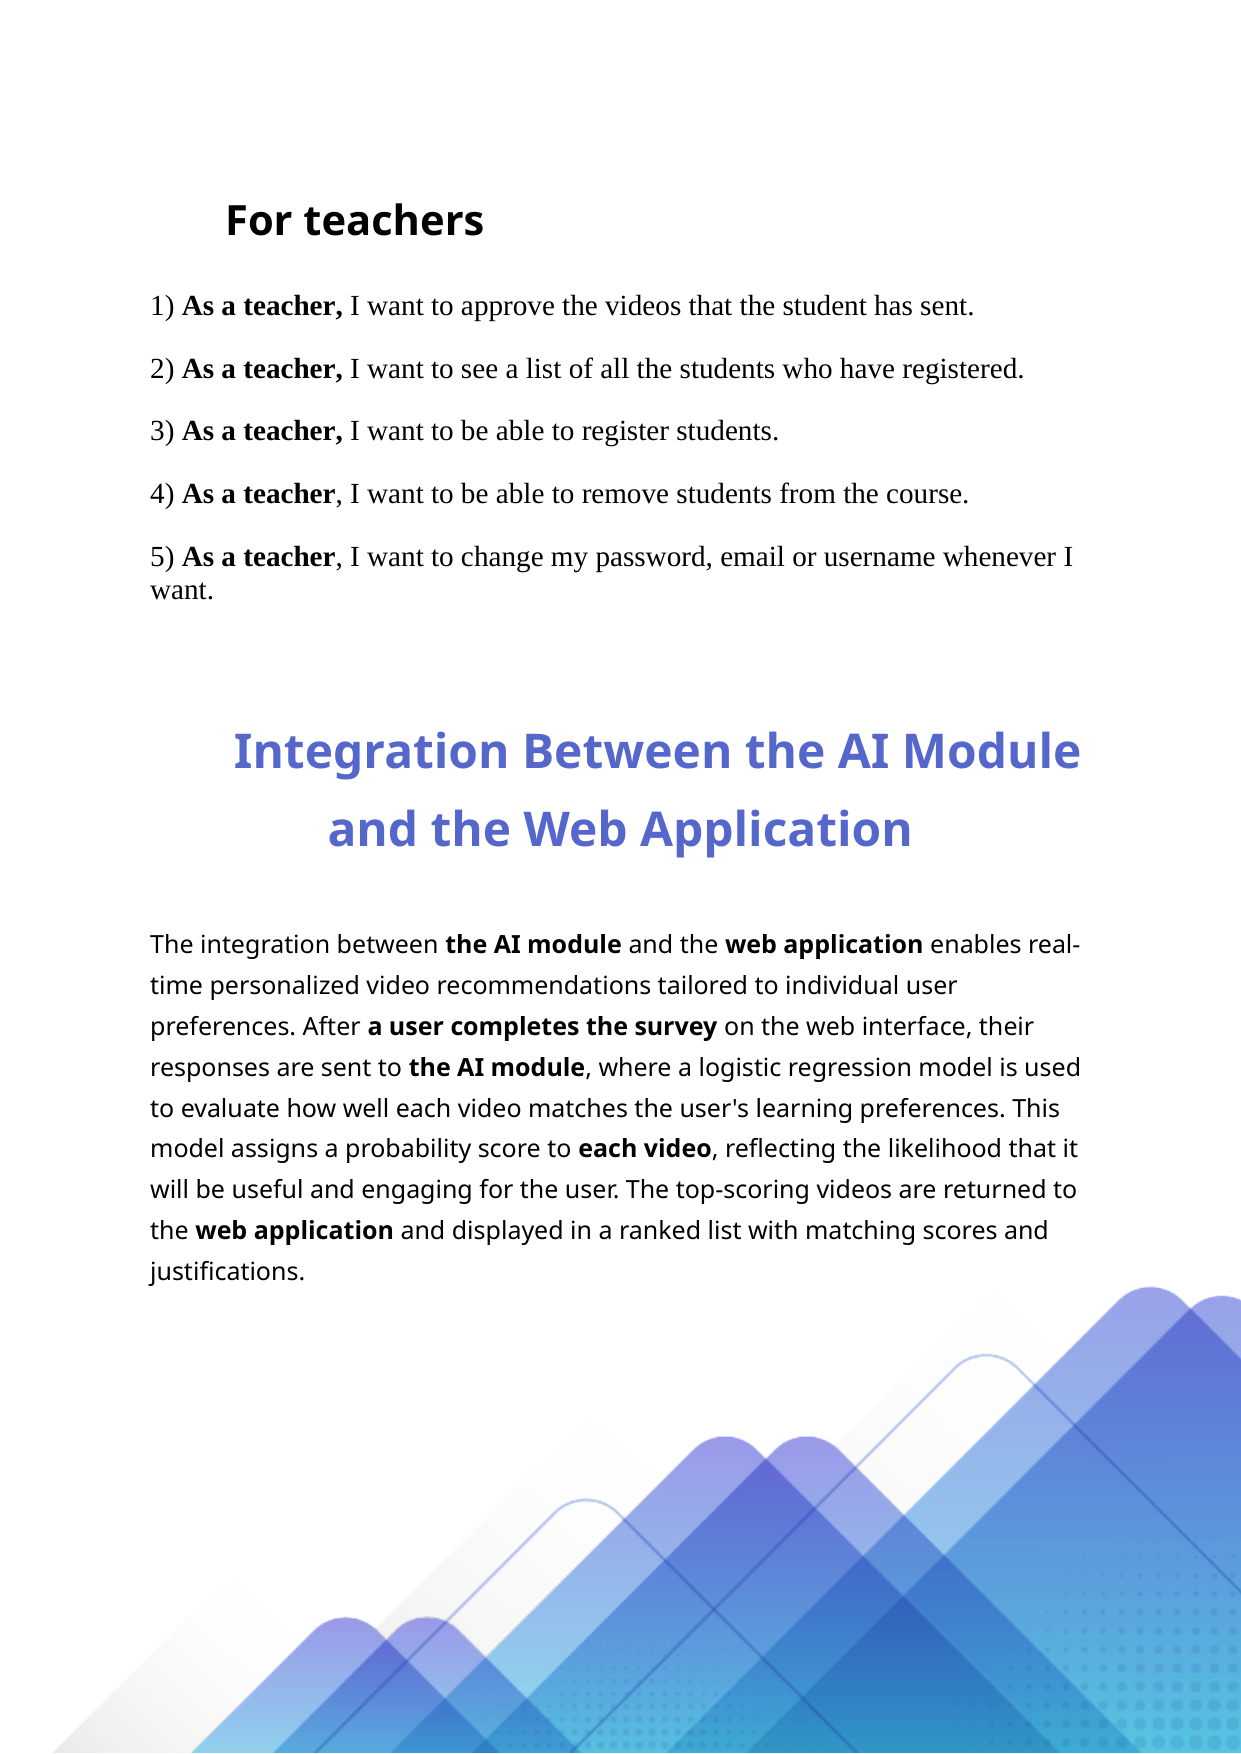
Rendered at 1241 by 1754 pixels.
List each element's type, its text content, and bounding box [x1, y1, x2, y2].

text 1) As a teacher, I want to approve the videos that the student has sent. [150, 288, 1090, 322]
text 5) As a teacher, I want to change my password, email or username whenever I want. [150, 539, 1090, 606]
text 4) As a teacher, I want to be able to remove students from the course. [150, 476, 1090, 510]
subtitle For teachers [187, 191, 1090, 248]
subtitle Integration Between the AI Module and the Web Application [150, 717, 1090, 861]
text The integration between the AI module and the web application enables real-time personalized video recommendations tailored to individual user preferences. After a user completes the survey on the web interface, their responses are sent to the AI module, where a logistic regression model is used to evaluate how well each video matches the user's learning preferences. This model assigns a probability score to each video, reflecting the likelihood that it will be useful and engaging for the user. The top-scoring videos are returned to the web application and displayed in a ranked list with matching scores and justifications. [150, 927, 1090, 1288]
text 3) As a teacher, I want to be able to register students. [150, 413, 1090, 447]
text 2) As a teacher, I want to see a list of all the students who have registered. [150, 351, 1090, 384]
